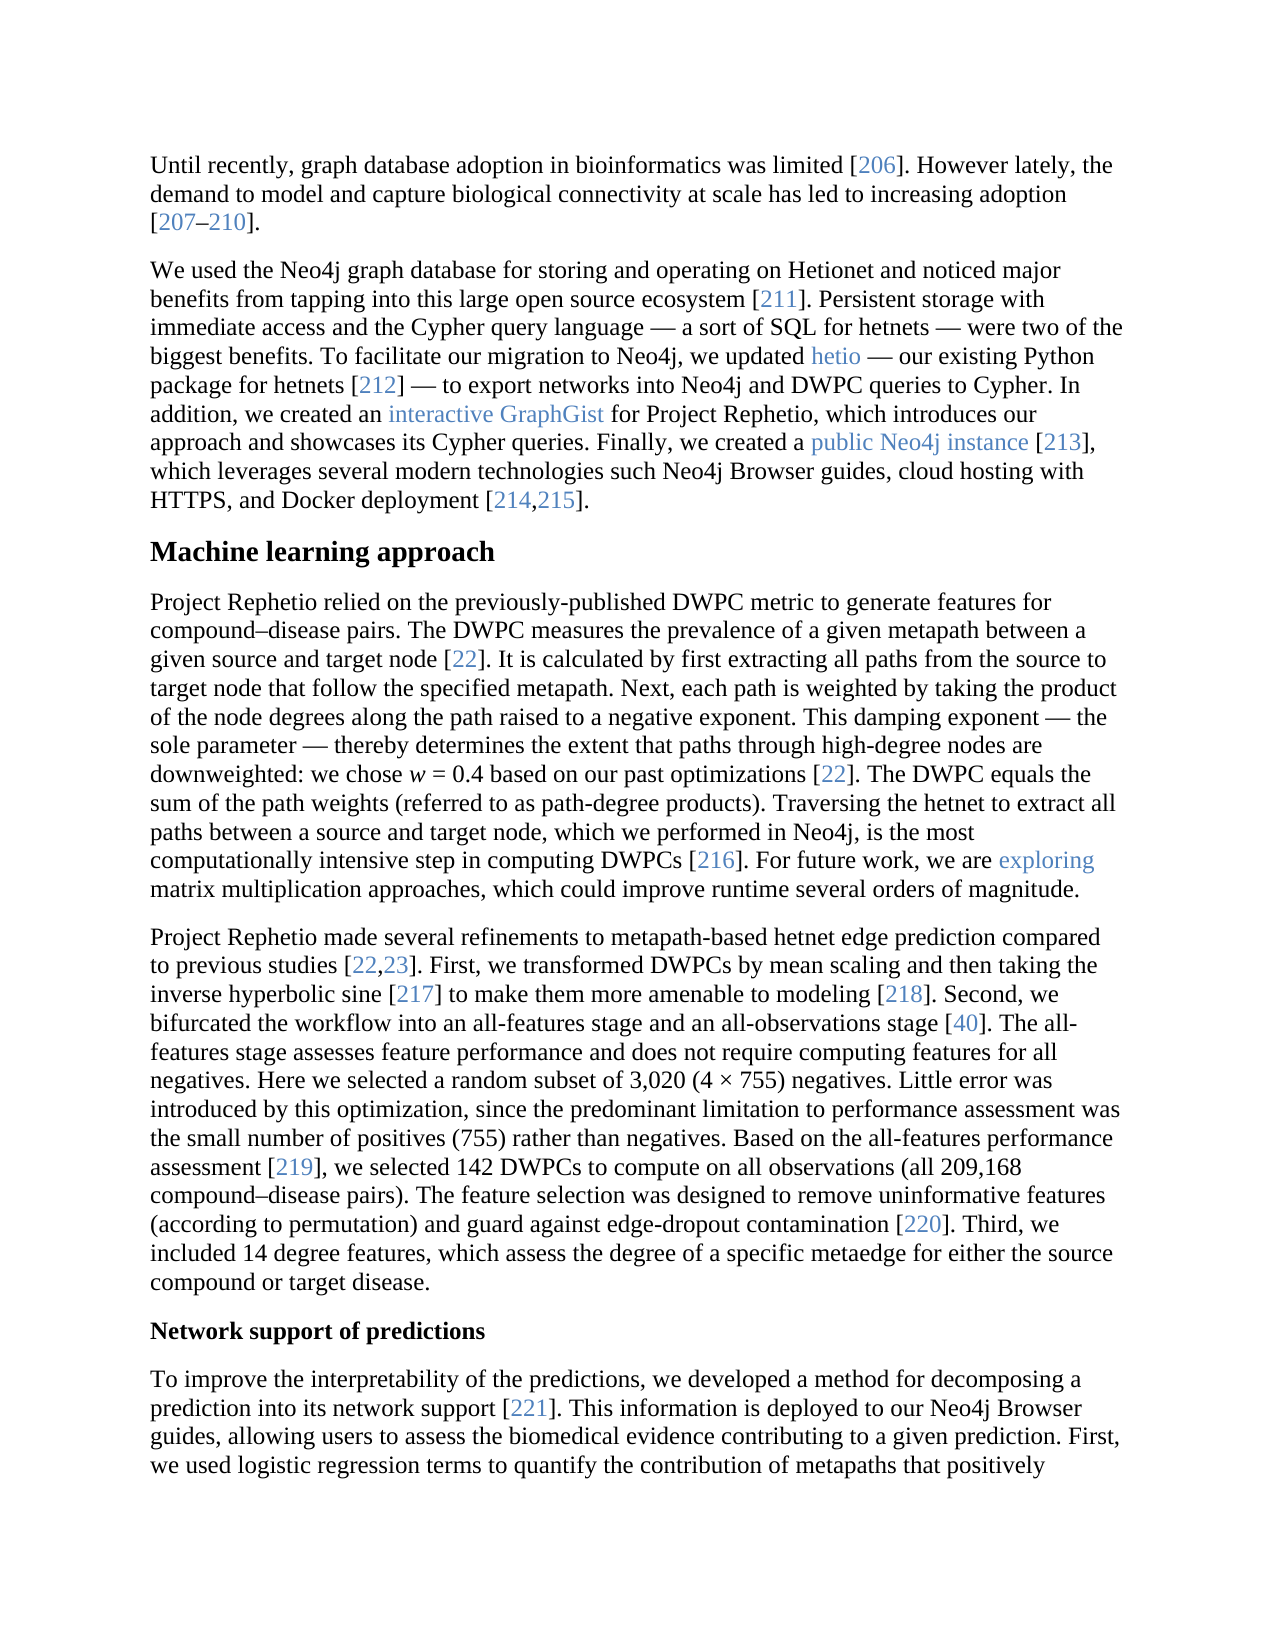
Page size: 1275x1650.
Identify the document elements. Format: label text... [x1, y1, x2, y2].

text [150, 150, 1125, 236]
text We used the Neo4j graph database for storing and operating on Hetionet and noticed major benefits from tapping into this large open source ecosystem [211]. Persistent storage with immediate access and the Cypher query language — a sort of SQL for hetnets — were two of the biggest benefits. To facilitate our migration to Neo4j, we updated hetio — our existing Python package for hetnets [212] — to export networks into Neo4j and DWPC queries to Cypher. In addition, we created an interactive GraphGist for Project Rephetio, which introduces our approach and showcases its Cypher queries. Finally, we created a public Neo4j instance [213], which leverages several modern technologies such Neo4j Browser guides, cloud hosting with HTTPS, and Docker deployment [214,215]. [150, 255, 1125, 514]
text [150, 1364, 1125, 1479]
subtitle Network support of predictions [150, 1316, 1125, 1345]
text Project Rephetio relied on the previously-published DWPC metric to generate features for compound–disease pairs. The DWPC measures the prevalence of a given metapath between a given source and target node [22]. It is calculated by first extracting all paths from the source to target node that follow the specified metapath. Next, each path is weighted by taking the product of the node degrees along the path raised to a negative exponent. This damping exponent — the sole parameter — thereby determines the extent that paths through high-degree nodes are downweighted: we chose w = 0.4 based on our past optimizations [22]. The DWPC equals the sum of the path weights (referred to as path-degree products). Traversing the hetnet to extract all paths between a source and target node, which we performed in Neo4j, is the most computationally intensive step in computing DWPCs [216]. For future work, we are exploring matrix multiplication approaches, which could improve runtime several orders of magnitude. [150, 587, 1125, 903]
text Project Rephetio made several refinements to metapath-based hetnet edge prediction compared to previous studies [22,23]. First, we transformed DWPCs by mean scaling and then taking the inverse hyperbolic sine [217] to make them more amenable to modeling [218]. Second, we bifurcated the workflow into an all-features stage and an all-observations stage [40]. The all-features stage assesses feature performance and does not require computing features for all negatives. Here we selected a random subset of 3,020 (4 × 755) negatives. Little error was introduced by this optimization, since the predominant limitation to performance assessment was the small number of positives (755) rather than negatives. Based on the all-features performance assessment [219], we selected 142 DWPCs to compute on all observations (all 209,168 compound–disease pairs). The feature selection was designed to remove uninformative features (according to permutation) and guard against edge-dropout contamination [220]. Third, we included 14 degree features, which assess the degree of a specific metaedge for either the source compound or target disease. [150, 922, 1125, 1296]
subtitle Machine learning approach [150, 534, 1125, 568]
